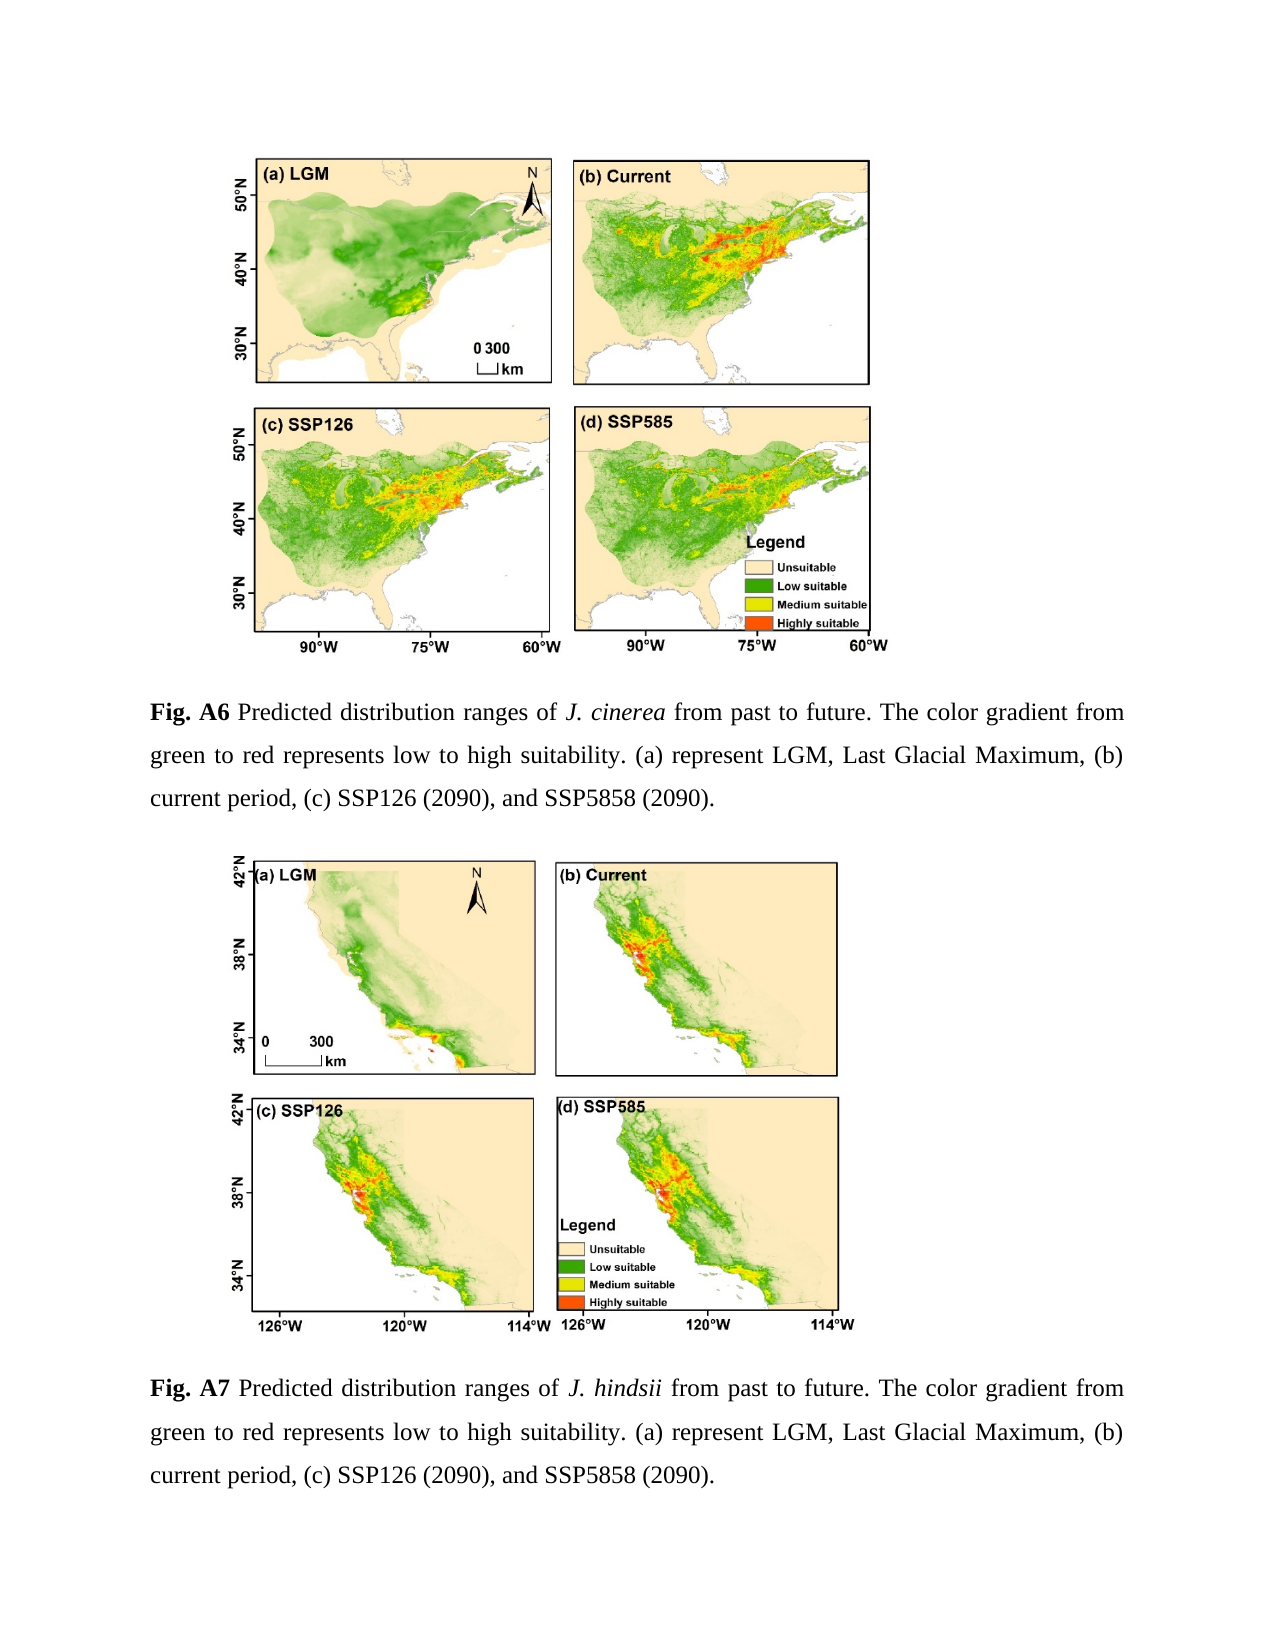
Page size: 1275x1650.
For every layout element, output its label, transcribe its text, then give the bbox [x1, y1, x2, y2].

picture [225, 843, 861, 1343]
picture [225, 150, 892, 668]
text Fig. A7 Predicted distribution ranges of J. hindsii from past to future. The color gradient from green to red represents low to high suitability. (a) represent LGM, Last Glacial Maximum, (b) current period, (c) SSP126 (2090), and SSP5858 (2090). [150, 1373, 1125, 1488]
text Fig. A6 Predicted distribution ranges of J. cinerea from past to future. The color gradient from green to red represents low to high suitability. (a) represent LGM, Last Glacial Maximum, (b) current period, (c) SSP126 (2090), and SSP5858 (2090). [150, 697, 1125, 812]
